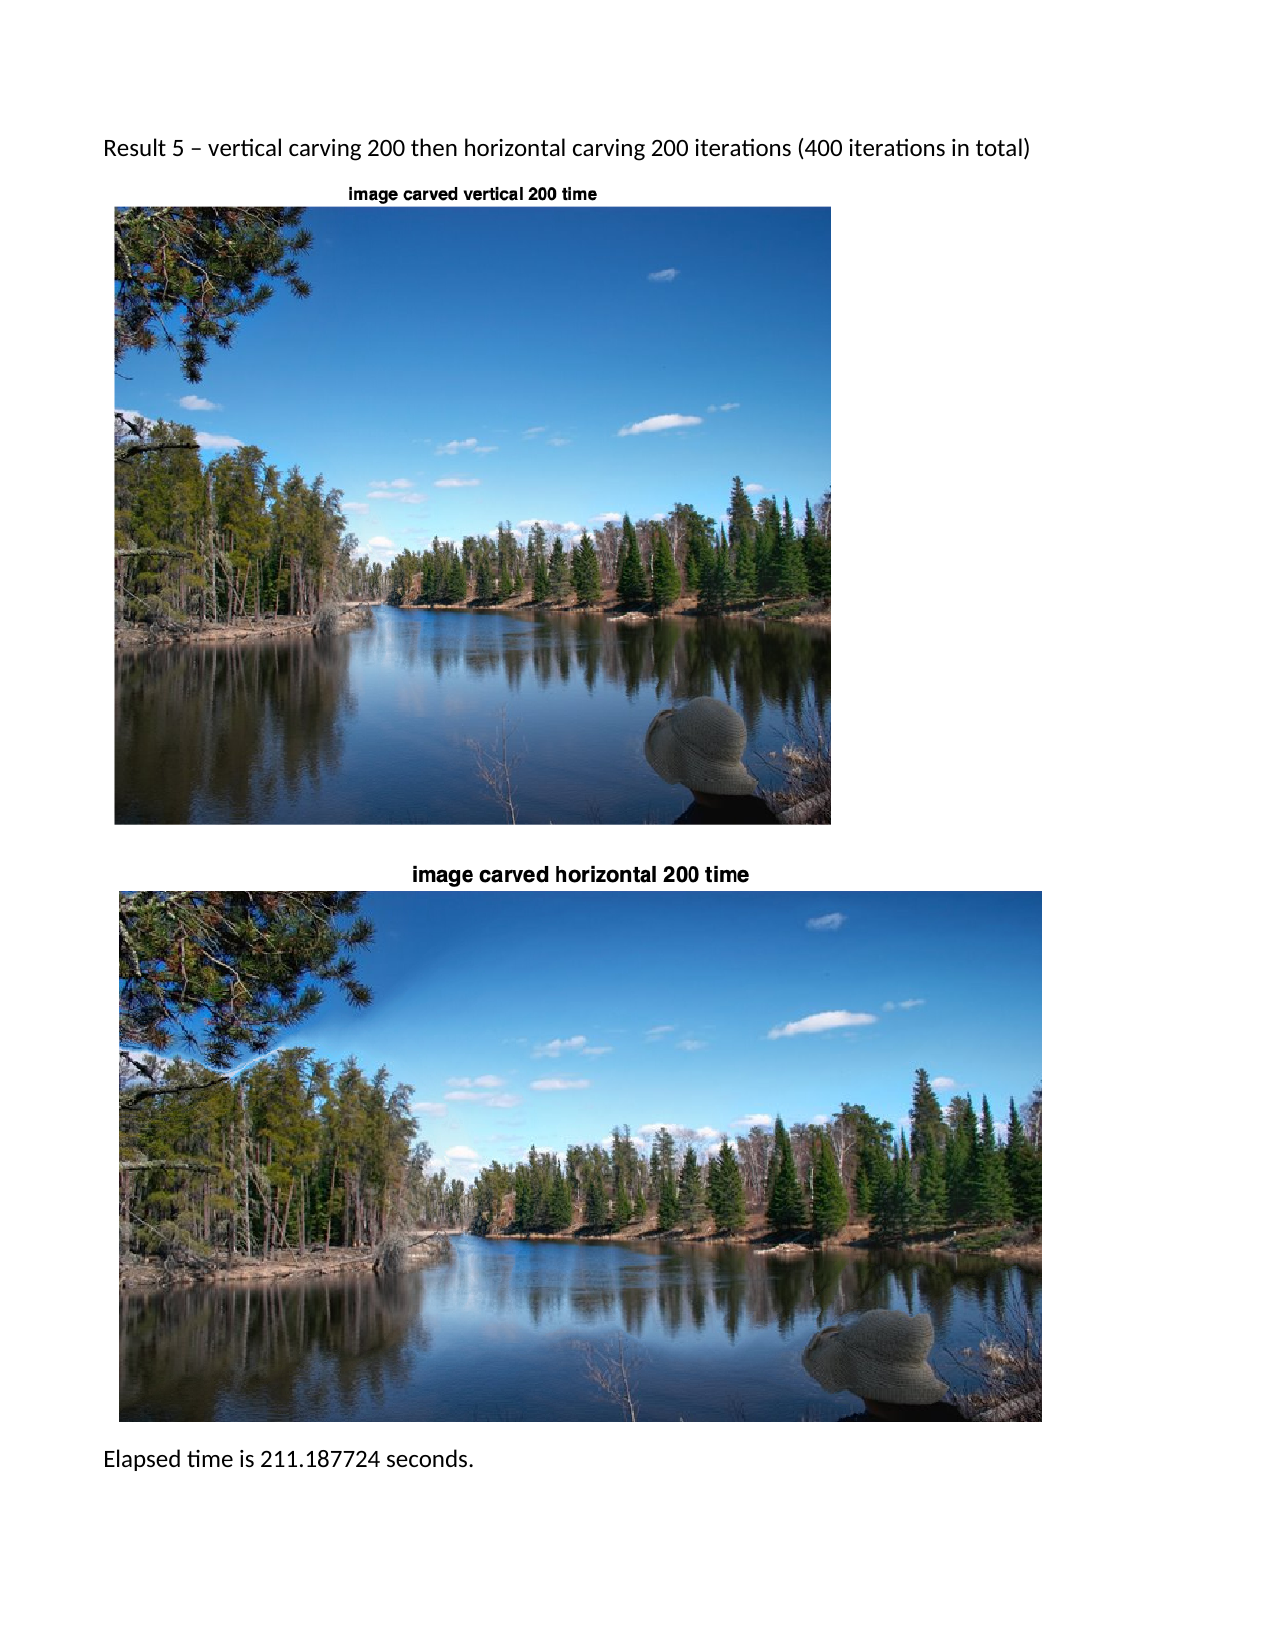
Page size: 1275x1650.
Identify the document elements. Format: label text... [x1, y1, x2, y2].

text Elapsed time is 211.187724 seconds. [103, 1443, 1191, 1473]
picture [103, 854, 1058, 1428]
picture [103, 177, 843, 839]
text Result 5 – vertical carving 200 then horizontal carving 200 iterations (400 iterations in total) [103, 132, 1191, 163]
